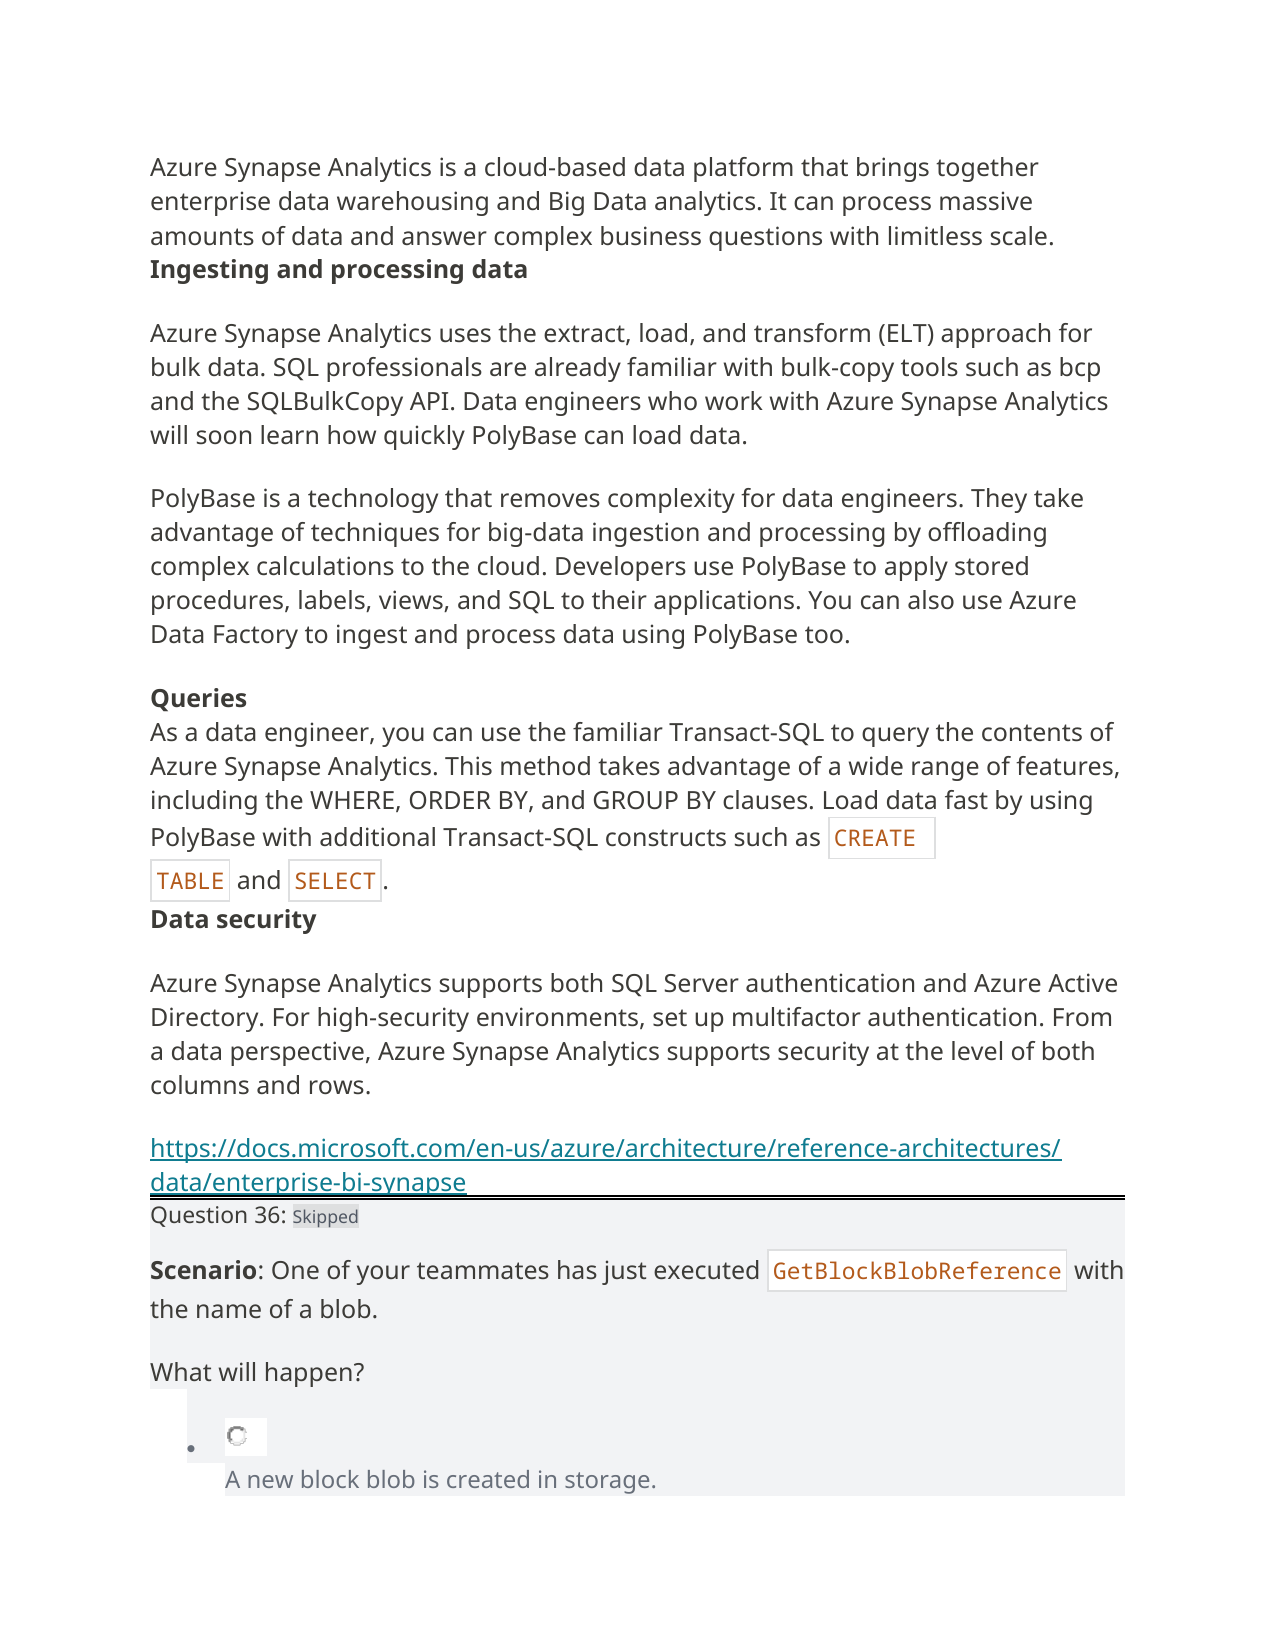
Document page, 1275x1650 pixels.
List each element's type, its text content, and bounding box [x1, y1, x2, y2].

text Queries [150, 680, 1125, 714]
text Azure Synapse Analytics supports both SQL Server authentication and Azure Active Directory. For high-security environments, set up multifactor authentication. From a data perspective, Azure Synapse Analytics supports security at the level of both columns and rows. [150, 965, 1125, 1101]
text Scenario: One of your teammates has just executed GetBlockBlobReference with the name of a blob. [150, 1249, 1125, 1326]
list ​ [187, 1418, 1125, 1463]
text Data security [150, 902, 1125, 936]
text Ingesting and processing data [150, 252, 1125, 286]
text A new block blob is created in storage. [225, 1463, 1125, 1496]
text Azure Synapse Analytics uses the extract, load, and transform (ELT) approach for bulk data. SQL professionals are already familiar with bulk-copy tools such as bcp and the SQLBulkCopy API. Data engineers who work with Azure Synapse Analytics will soon learn how quickly PolyBase can load data. [150, 315, 1125, 452]
text What will happen? [150, 1355, 1125, 1389]
text https://docs.microsoft.com/en-us/azure/architecture/reference-architectures/data/enterprise-bi-synapse [150, 1131, 1125, 1195]
text Question 36: Skipped [150, 1200, 1125, 1230]
text PolyBase is a technology that removes complexity for data engineers. They take advantage of techniques for big-data ingestion and processing by offloading complex calculations to the cloud. Developers use PolyBase to apply stored procedures, labels, views, and SQL to their applications. You can also use Azure Data Factory to ingest and process data using PolyBase too. [150, 481, 1125, 651]
text Azure Synapse Analytics is a cloud-based data platform that brings together enterprise data warehousing and Big Data analytics. It can process massive amounts of data and answer complex business questions with limitless scale. [150, 150, 1125, 252]
text As a data engineer, you can use the familiar Transact-SQL to query the contents of Azure Synapse Analytics. This method takes advantage of a wide range of features, including the WHERE, ORDER BY, and GROUP BY clauses. Load data fast by using PolyBase with additional Transact-SQL constructs such as CREATE TABLE and SELECT. [150, 714, 1125, 902]
